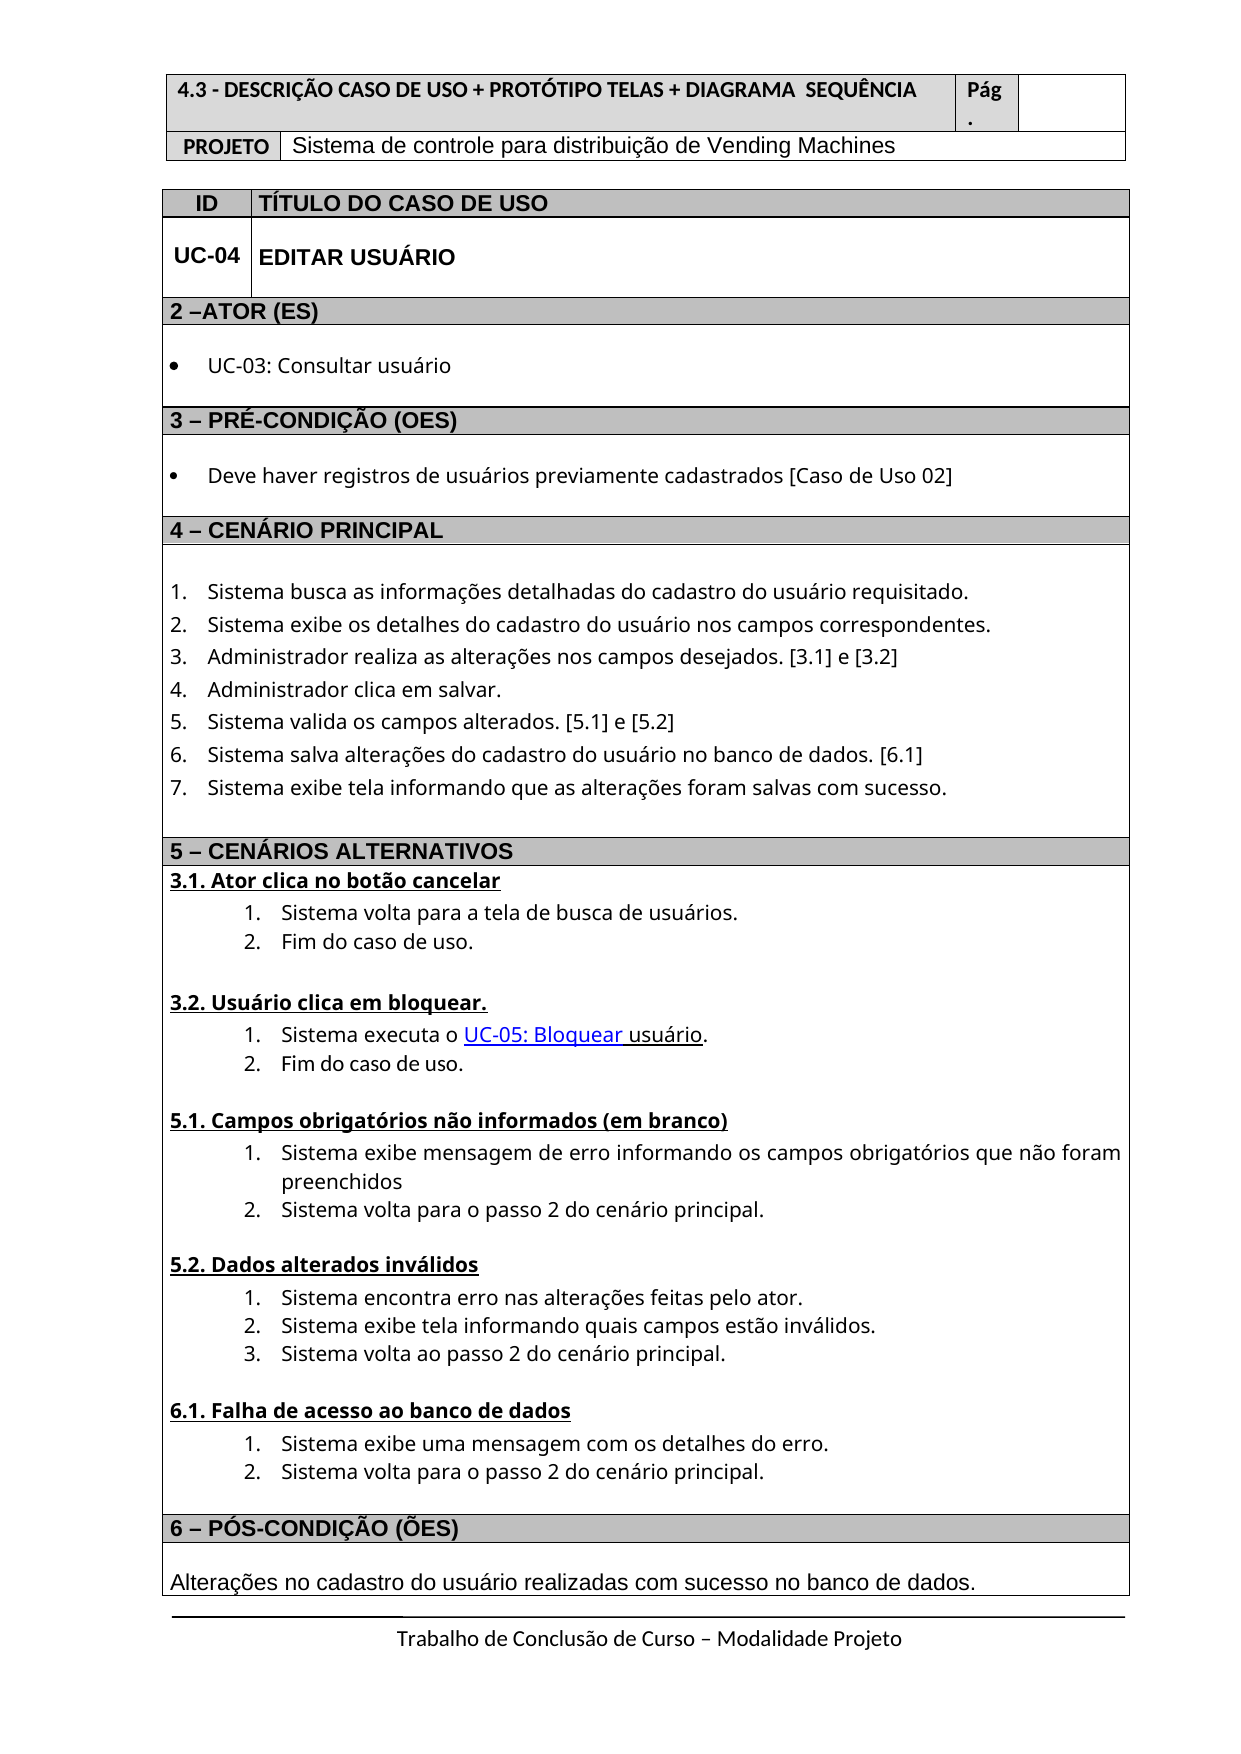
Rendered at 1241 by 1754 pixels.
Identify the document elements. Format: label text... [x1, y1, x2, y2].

table_cell 2 –ATOR (ES) [163, 298, 1129, 324]
table_header TÍTULO DO CASO DE USO [252, 190, 1129, 216]
table_cell Deve haver registros de usuários previamente cadastrados [Caso de Uso 02] [163, 435, 1129, 516]
table_cell 4 – CENÁRIO PRINCIPAL [163, 517, 1129, 543]
table_header ID [163, 190, 251, 216]
table_cell 3.1. Ator clica no botão cancelar Sistema volta para a tela de busca de usuários. Fim do caso de uso. 3.2. Usuário clica em bloquear. Sistema executa o UC-05: Bloquear usuário. Fim do caso de uso. 5.1. Campos obrigatórios não informados (em branco) Sistema exibe mensagem de erro informando os campos obrigatórios que não foram preenchidos Sistema volta para o passo 2 do cenário principal. 5.2. Dados alterados inválidos Sistema encontra erro nas alterações feitas pelo ator. Sistema exibe tela informando quais campos estão inválidos. Sistema volta ao passo 2 do cenário principal. 6.1. Falha de acesso ao banco de dados Sistema exibe uma mensagem com os detalhes do erro. Sistema volta para o passo 2 do cenário principal. [163, 866, 1129, 1514]
table_cell 6 – PÓS-CONDIÇÃO (ÕES) [163, 1515, 1129, 1542]
table_cell UC-03: Consultar usuário [163, 325, 1129, 406]
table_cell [163, 1543, 1129, 1595]
table_cell Sistema busca as informações detalhadas do cadastro do usuário requisitado. Sistema exibe os detalhes do cadastro do usuário nos campos correspondentes. Administrador realiza as alterações nos campos desejados. [3.1] e [3.2] Administrador clica em salvar. Sistema valida os campos alterados. [5.1] e [5.2] Sistema salva alterações do cadastro do usuário no banco de dados. [6.1] Sistema exibe tela informando que as alterações foram salvas com sucesso. [163, 545, 1129, 837]
table_cell UC-04 [163, 218, 251, 297]
table_cell 3 – PRÉ-CONDIÇÃO (OES) [163, 408, 1129, 434]
table_cell 5 – CENÁRIOS ALTERNATIVOS [163, 838, 1129, 865]
table_cell EDITAR USUÁRIO [252, 218, 1129, 297]
